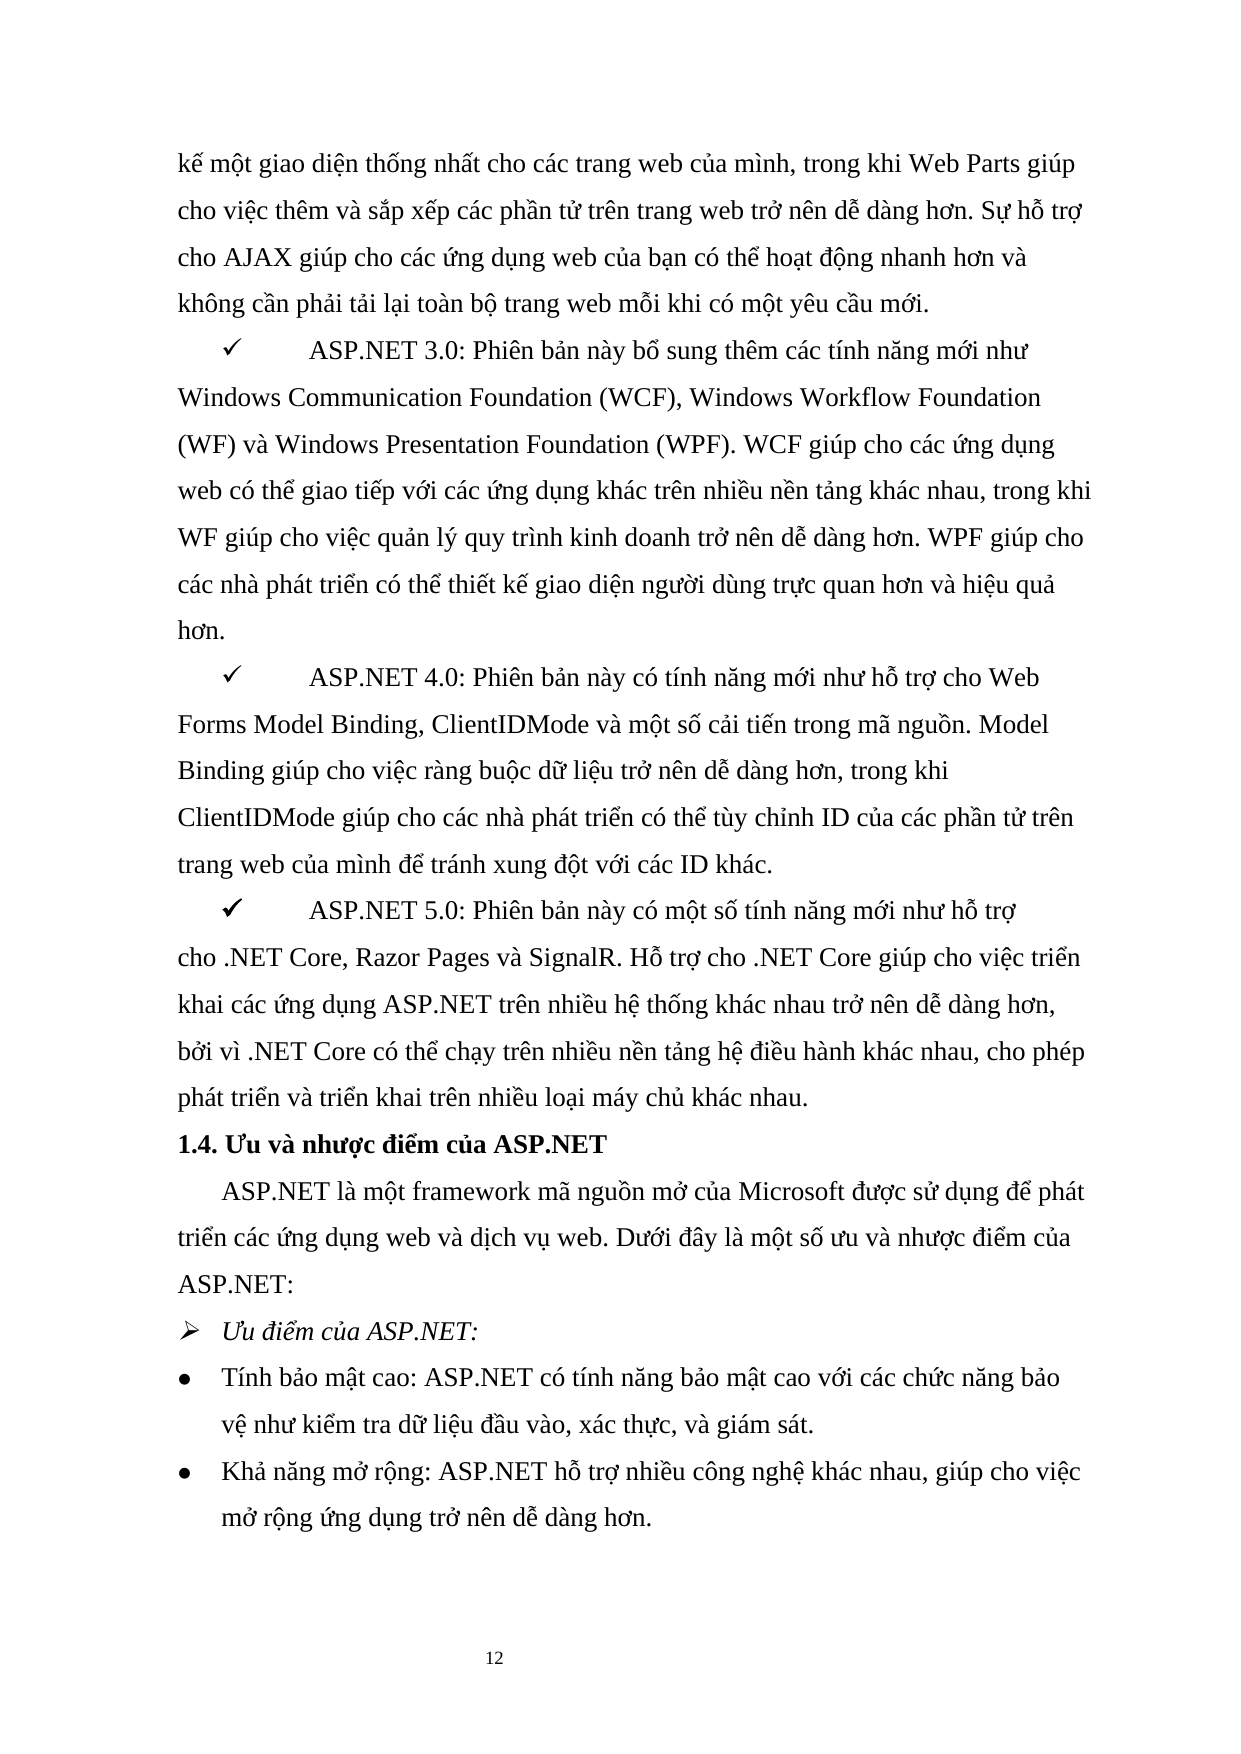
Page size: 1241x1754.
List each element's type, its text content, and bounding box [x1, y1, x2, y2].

list ASP.NET 4.0: Phiên bản này có tính năng mới như hỗ trợ cho Web Forms Model Binding, ClientIDMode và một số cải tiến trong mã nguồn. Model Binding giúp cho việc ràng buộc dữ liệu trở nên dễ dàng hơn, trong khi ClientIDMode giúp cho các nhà phát triển có thể tùy chỉnh ID của các phần tử trên trang web của mình để tránh xung đột với các ID khác. [177, 661, 1093, 879]
list Ưu và nhược điểm của ASP.NET [177, 1128, 1093, 1159]
list ASP.NET 3.0: Phiên bản này bổ sung thêm các tính năng mới như Windows Communication Foundation (WCF), Windows Workflow Foundation (WF) và Windows Presentation Foundation (WPF). WCF giúp cho các ứng dụng web có thể giao tiếp với các ứng dụng khác trên nhiều nền tảng khác nhau, trong khi WF giúp cho việc quản lý quy trình kinh doanh trở nên dễ dàng hơn. WPF giúp cho các nhà phát triển có thể thiết kế giao diện người dùng trực quan hơn và hiệu quả hơn. [177, 334, 1093, 646]
list Khả năng mở rộng: ASP.NET hỗ trợ nhiều công nghệ khác nhau, giúp cho việc mở rộng ứng dụng trở nên dễ dàng hơn. [177, 1455, 1093, 1533]
list Ưu điểm của ASP.NET: [177, 1314, 1093, 1346]
list ASP.NET 5.0: Phiên bản này có một số tính năng mới như hỗ trợ cho .NET Core, Razor Pages và SignalR. Hỗ trợ cho .NET Core giúp cho việc triển khai các ứng dụng ASP.NET trên nhiều hệ thống khác nhau trở nên dễ dàng hơn, bởi vì .NET Core có thể chạy trên nhiều nền tảng hệ điều hành khác nhau, cho phép phát triển và triển khai trên nhiều loại máy chủ khác nhau. [177, 894, 1093, 1112]
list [177, 148, 1093, 319]
list ASP.NET là một framework mã nguồn mở của Microsoft được sử dụng để phát triển các ứng dụng web và dịch vụ web. Dưới đây là một số ưu và nhược điểm của ASP.NET: [177, 1174, 1093, 1299]
list Tính bảo mật cao: ASP.NET có tính năng bảo mật cao với các chức năng bảo vệ như kiểm tra dữ liệu đầu vào, xác thực, và giám sát. [177, 1361, 1093, 1439]
